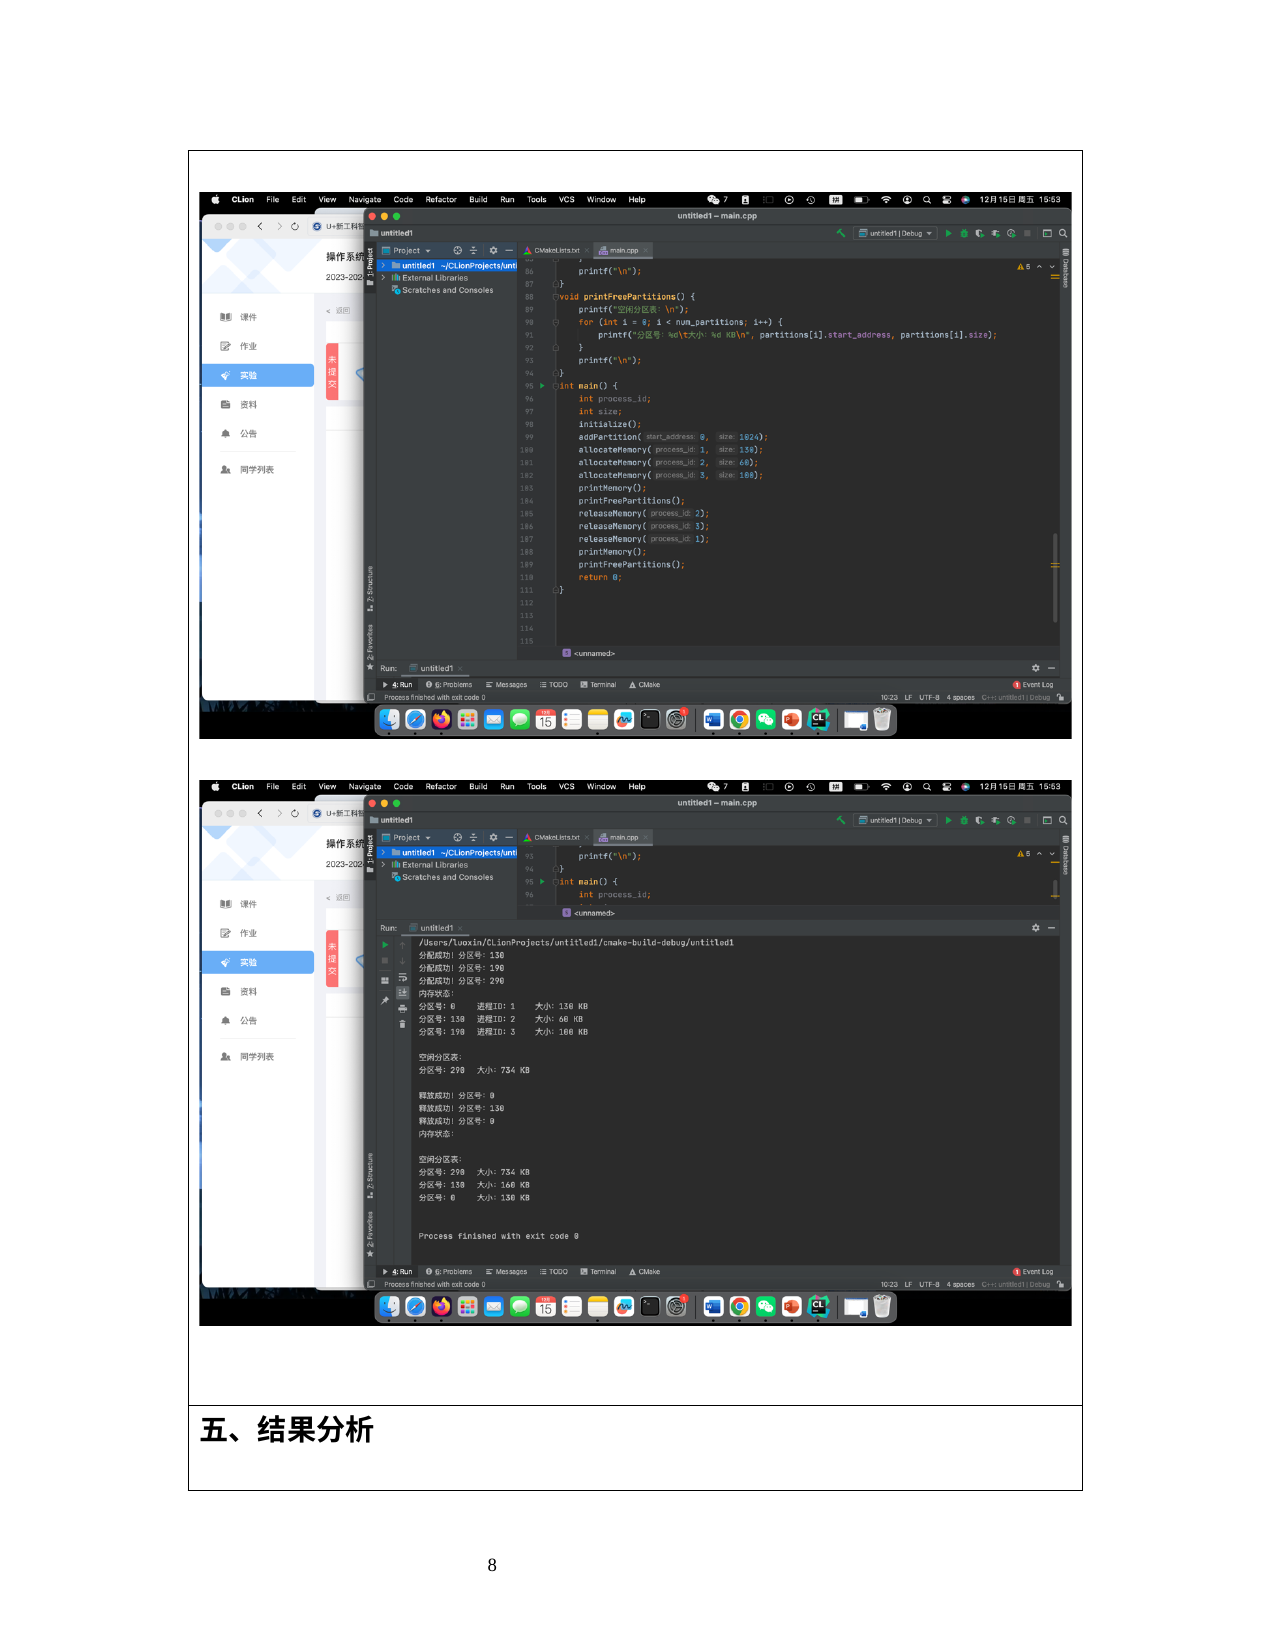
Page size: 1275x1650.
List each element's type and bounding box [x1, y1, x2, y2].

picture [199, 780, 1072, 1326]
picture [199, 192, 1072, 739]
table_cell [189, 151, 1082, 1405]
table_cell [189, 1406, 1082, 1490]
